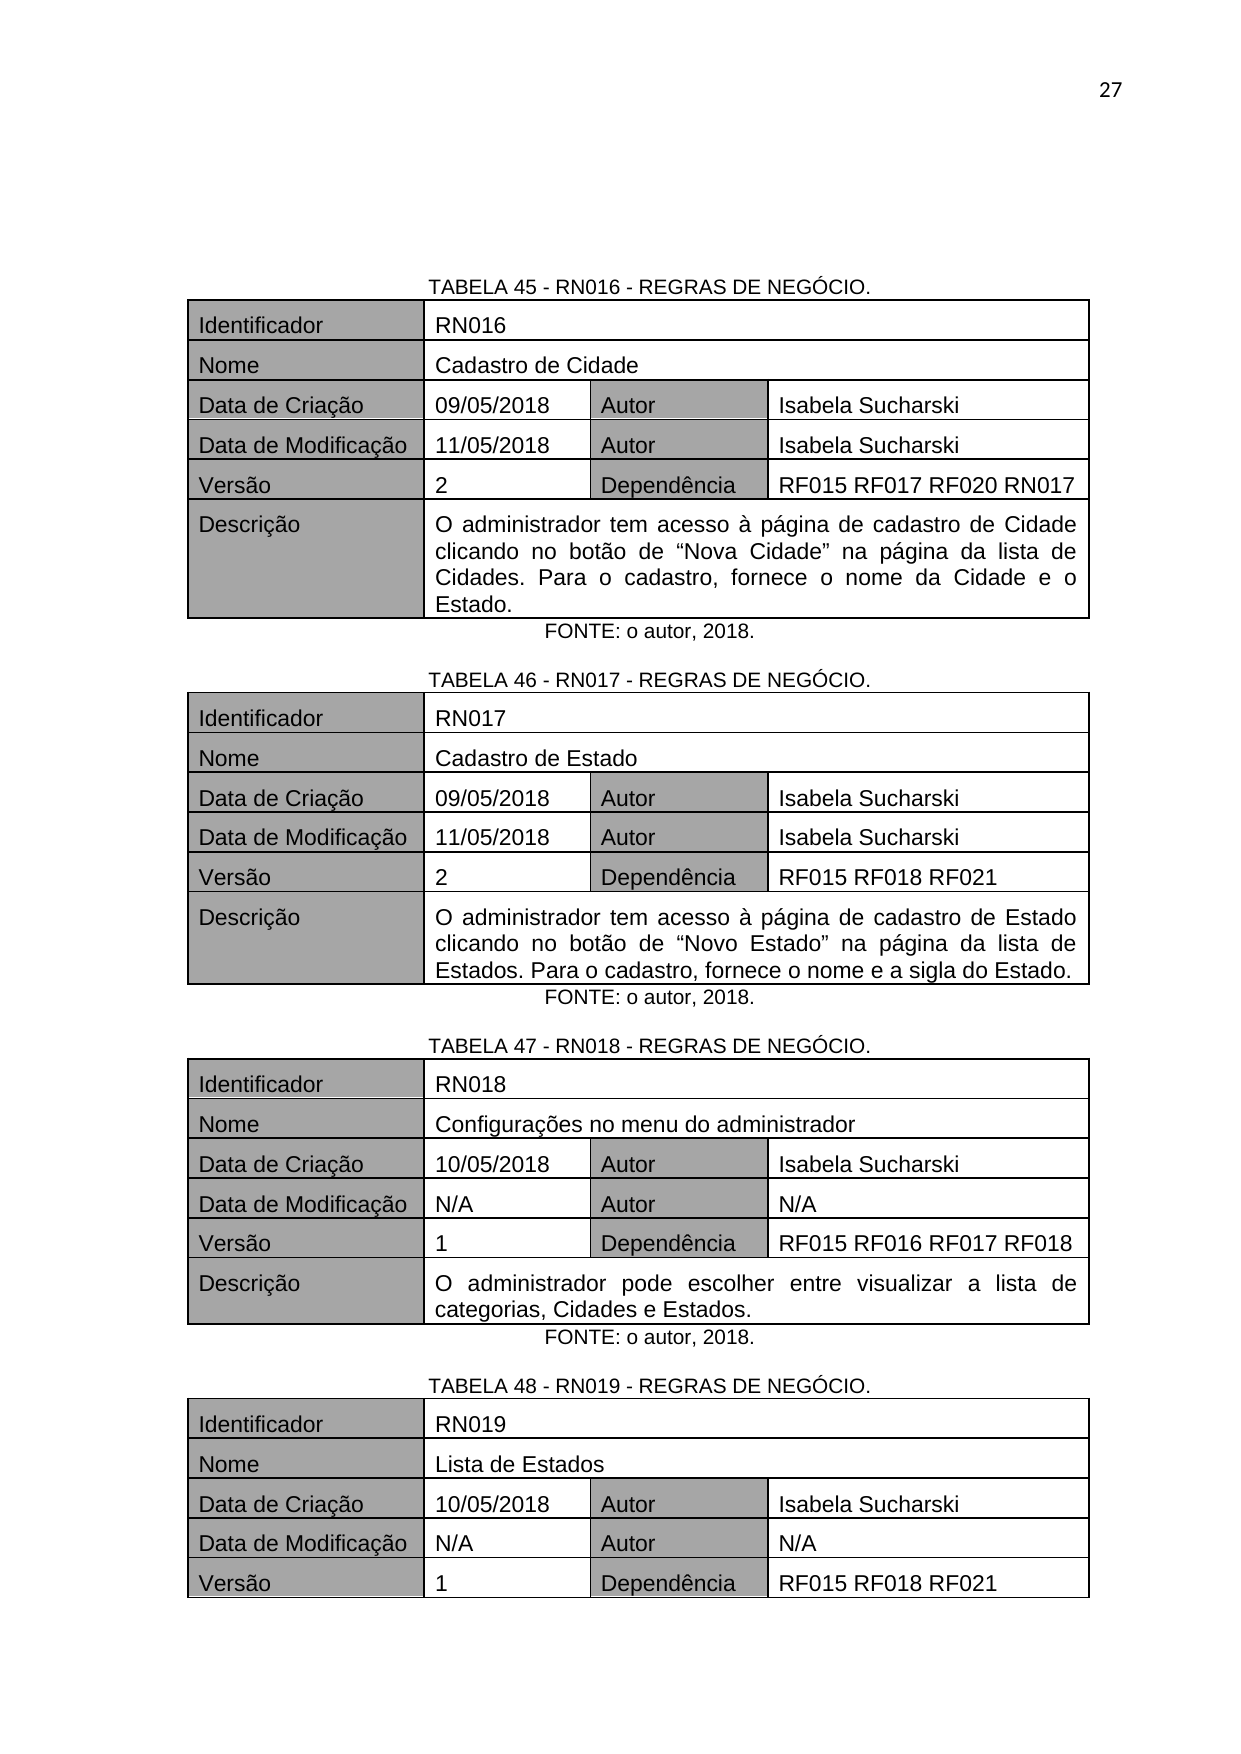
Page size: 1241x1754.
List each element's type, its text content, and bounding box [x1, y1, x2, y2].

table_header RN019 [425, 1399, 1088, 1437]
table_cell Cadastro de Estado [425, 733, 1088, 771]
table_header Identificador [189, 1399, 423, 1437]
table_cell Autor [591, 1139, 767, 1177]
table_cell Isabela Sucharski [769, 381, 1088, 418]
table_cell Descrição [189, 1258, 423, 1323]
text TABELA 46 - RN017 - REGRAS DE NEGÓCIO. [177, 668, 1122, 692]
table_cell O administrador tem acesso à página de cadastro de Estado clicando no botão de “Novo Estado” na página da lista de Estados. Para o cadastro, fornece o nome e a sigla do Estado. [425, 892, 1088, 983]
table_cell O administrador pode escolher entre visualizar a lista de categorias, Cidades e Estados. [425, 1258, 1088, 1323]
table_cell Dependência [591, 1558, 767, 1596]
table_cell Nome [189, 341, 423, 379]
table_cell Cadastro de Cidade [425, 341, 1088, 379]
table_cell Autor [591, 420, 767, 458]
table_cell Autor [591, 773, 767, 811]
text TABELA 48 - RN019 - REGRAS DE NEGÓCIO. [177, 1373, 1122, 1397]
table_cell 09/05/2018 [425, 381, 590, 418]
table_cell Nome [189, 733, 423, 771]
table_cell 1 [425, 1558, 590, 1596]
table_header Identificador [189, 301, 423, 339]
table_cell Nome [189, 1439, 423, 1477]
table_cell Autor [591, 1179, 767, 1217]
table_cell Data de Criação [189, 773, 423, 811]
table_cell Data de Criação [189, 1479, 423, 1517]
table_header Identificador [189, 693, 423, 731]
table_cell N/A [425, 1179, 590, 1217]
table_cell 11/05/2018 [425, 420, 590, 458]
table_cell Lista de Estados [425, 1439, 1088, 1477]
table_cell Descrição [189, 892, 423, 983]
table_cell 11/05/2018 [425, 813, 590, 851]
table_cell Data de Modificação [189, 813, 423, 851]
table_cell Versão [189, 1558, 423, 1596]
table_cell Isabela Sucharski [769, 813, 1088, 851]
table_header RN017 [425, 693, 1088, 731]
table_header Identificador [189, 1060, 423, 1097]
table_cell Dependência [591, 853, 767, 891]
table_cell 2 [425, 853, 590, 891]
table_cell N/A [769, 1519, 1088, 1557]
table_cell O administrador tem acesso à página de cadastro de Cidade clicando no botão de “Nova Cidade” na página da lista de Cidades. Para o cadastro, fornece o nome da Cidade e o Estado. [425, 500, 1088, 617]
text TABELA 45 - RN016 - REGRAS DE NEGÓCIO. [177, 275, 1122, 299]
table_cell Isabela Sucharski [769, 420, 1088, 458]
table_cell 10/05/2018 [425, 1479, 590, 1517]
table_cell Data de Criação [189, 1139, 423, 1177]
table_cell 1 [425, 1219, 590, 1257]
table_cell Nome [189, 1099, 423, 1137]
table_cell Versão [189, 1219, 423, 1257]
table_cell Isabela Sucharski [769, 1479, 1088, 1517]
table_cell Isabela Sucharski [769, 1139, 1088, 1177]
table_cell Autor [591, 1519, 767, 1557]
text TABELA 47 - RN018 - REGRAS DE NEGÓCIO. [177, 1034, 1122, 1058]
table_cell Isabela Sucharski [769, 773, 1088, 811]
text FONTE: o autor, 2018. [177, 1324, 1122, 1348]
table_cell RF015 RF018 RF021 [769, 1558, 1088, 1596]
table_cell Data de Modificação [189, 1179, 423, 1217]
text FONTE: o autor, 2018. [177, 985, 1122, 1009]
table_cell Dependência [591, 460, 767, 498]
table_cell N/A [769, 1179, 1088, 1217]
table_cell Data de Criação [189, 381, 423, 418]
table_cell Versão [189, 853, 423, 891]
table_cell Data de Modificação [189, 1519, 423, 1557]
table_cell Data de Modificação [189, 420, 423, 458]
table_cell Configurações no menu do administrador [425, 1099, 1088, 1137]
table_cell 10/05/2018 [425, 1139, 590, 1177]
table_cell Descrição [189, 500, 423, 617]
table_cell RF015 RF017 RF020 RN017 [769, 460, 1088, 498]
text FONTE: o autor, 2018. [177, 619, 1122, 643]
table_cell N/A [425, 1519, 590, 1557]
table_cell Autor [591, 381, 767, 418]
table_header RN018 [425, 1060, 1088, 1097]
table_cell Dependência [591, 1219, 767, 1257]
table_cell 09/05/2018 [425, 773, 590, 811]
table_cell 2 [425, 460, 590, 498]
table_cell Versão [189, 460, 423, 498]
table_cell RF015 RF018 RF021 [769, 853, 1088, 891]
table_header RN016 [425, 301, 1088, 339]
table_cell Autor [591, 813, 767, 851]
table_cell Autor [591, 1479, 767, 1517]
table_cell RF015 RF016 RF017 RF018 [769, 1219, 1088, 1257]
